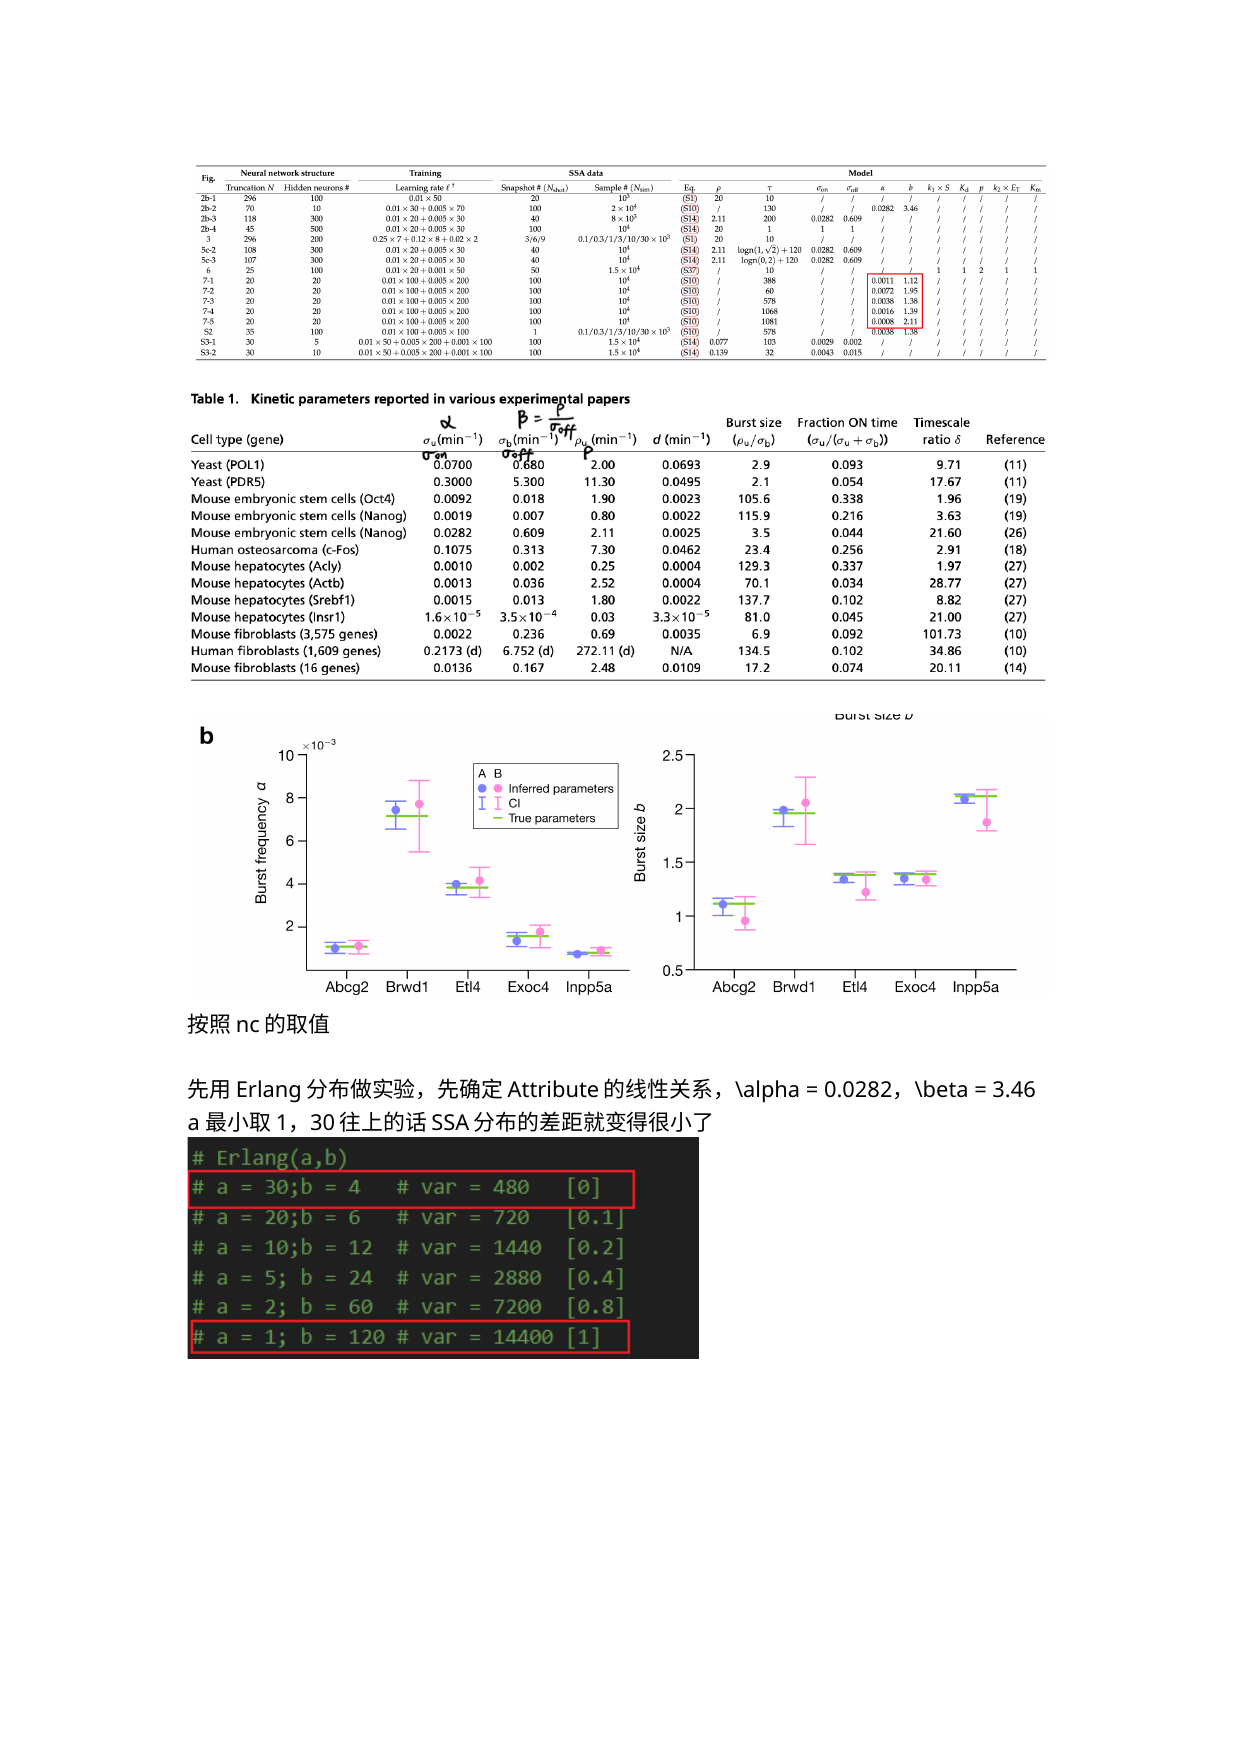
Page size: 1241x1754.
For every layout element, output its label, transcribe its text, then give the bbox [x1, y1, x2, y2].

text 先用Erlang分布做实验，先确定Attribute的线性关系，\alpha = 0.0282，\beta = 3.46 [187, 1072, 1053, 1104]
text 按照nc的取值 [187, 1007, 1053, 1039]
picture [187, 1137, 699, 1359]
picture [187, 714, 1053, 998]
picture [187, 162, 1053, 365]
picture [187, 389, 1053, 684]
text a 最小取1，30往上的话SSA分布的差距就变得很小了 [187, 1104, 1053, 1137]
